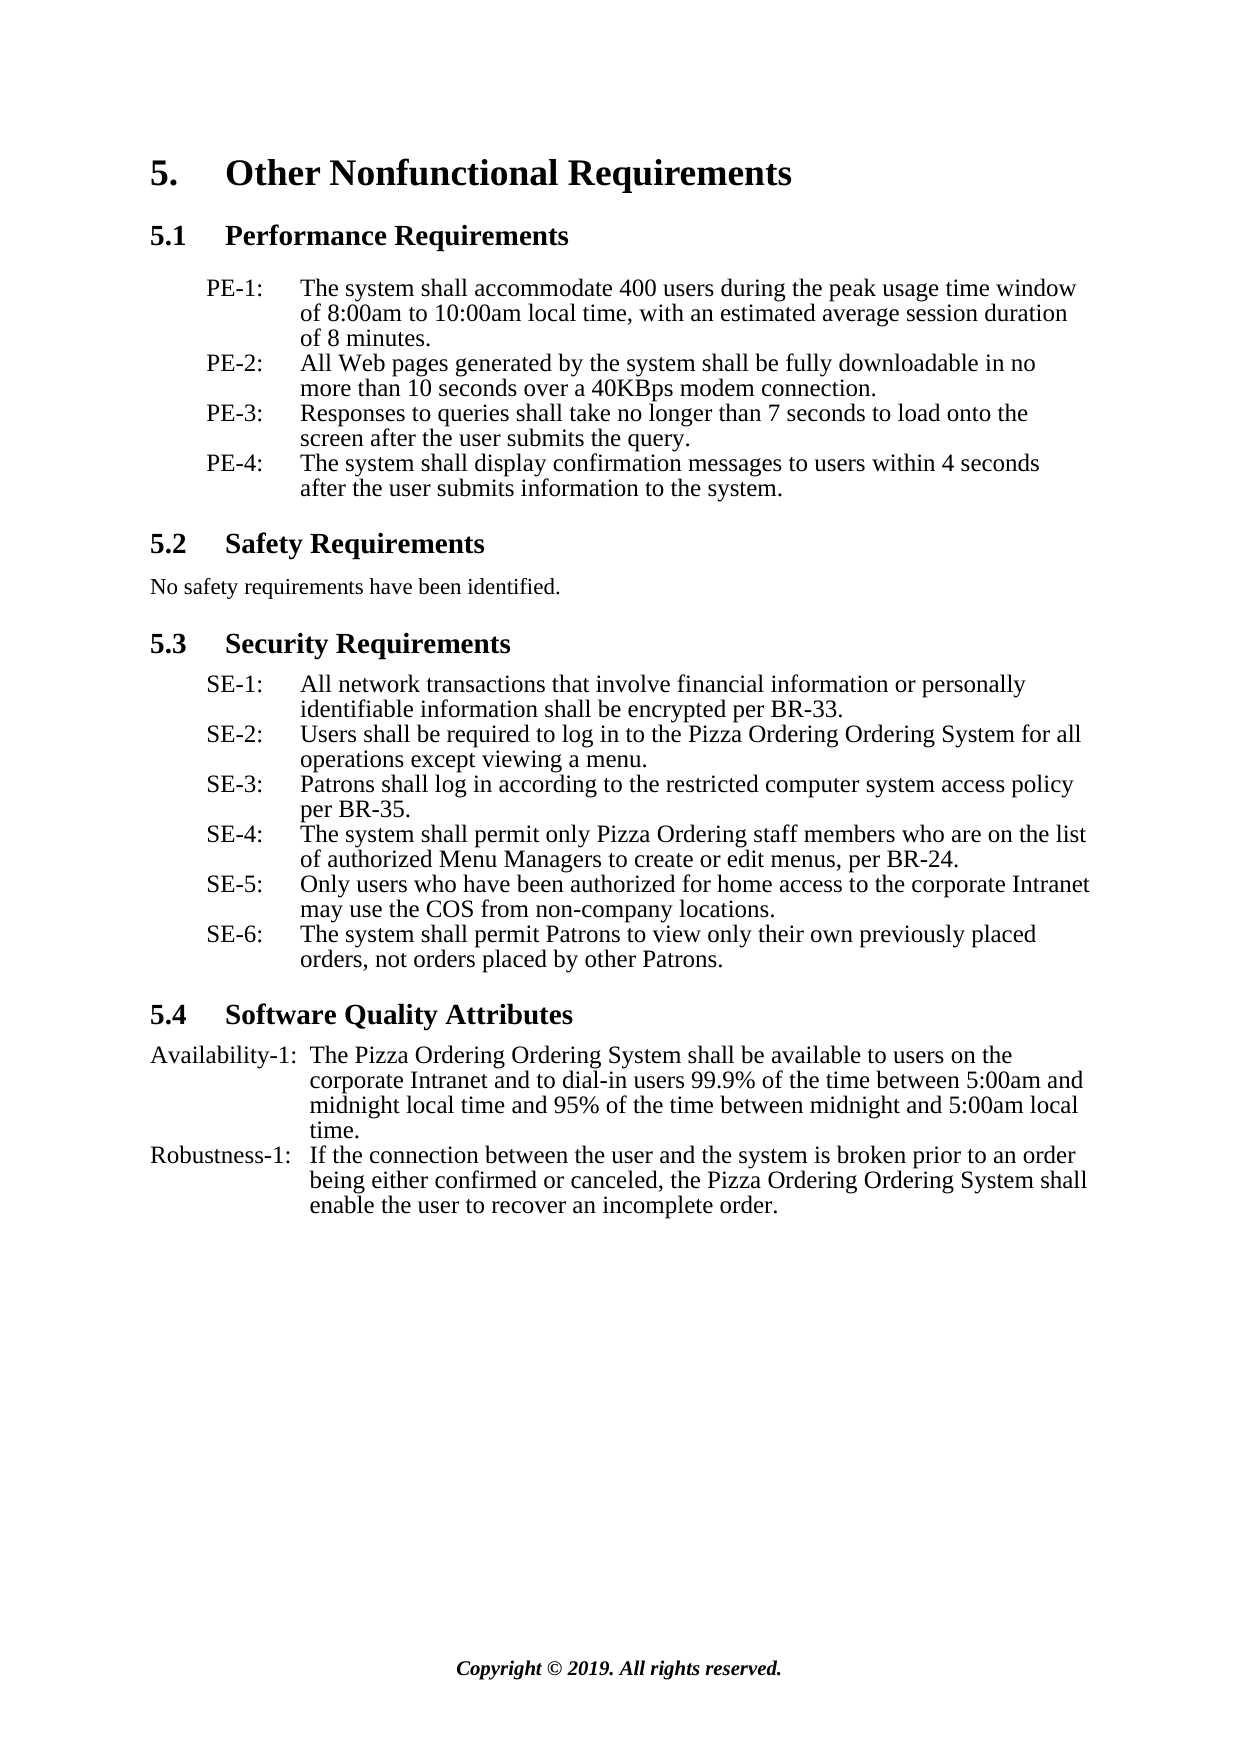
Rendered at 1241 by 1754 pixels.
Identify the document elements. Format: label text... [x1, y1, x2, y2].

list PE-2: All Web pages generated by the system shall be fully downloadable in no more than 10 seconds over a 40KBps modem connection. [206, 352, 1090, 402]
list SE-6: The system shall permit Patrons to view only their own previously placed orders, not orders placed by other Patrons. [206, 922, 1090, 972]
text No safety requirements have been identified. [150, 573, 1090, 599]
text Robustness-1: If the connection between the user and the system is broken prior to an order being either confirmed or canceled, the Pizza Ordering Ordering System shall enable the user to recover an incomplete order. [150, 1143, 1090, 1218]
list SE-1: All network transactions that involve financial information or personally identifiable information shall be encrypted per BR-33. [206, 672, 1090, 722]
list PE-4: The system shall display confirmation messages to users within 4 seconds after the user submits information to the system. [206, 452, 1090, 502]
subtitle Software Quality Attributes [150, 997, 1090, 1031]
subtitle Performance Requirements [150, 218, 1090, 252]
list PE-3: Responses to queries shall take no longer than 7 seconds to load onto the screen after the user submits the query. [206, 402, 1090, 452]
list SE-2: Users shall be required to log in to the Pizza Ordering Ordering System for all operations except viewing a menu. [206, 722, 1090, 772]
subtitle Security Requirements [150, 626, 1090, 660]
list PE-1: The system shall accommodate 400 users during the peak usage time window of 8:00am to 10:00am local time, with an estimated average session duration of 8 minutes. [206, 277, 1090, 352]
subtitle Other Nonfunctional Requirements [150, 150, 1090, 193]
list SE-4: The system shall permit only Pizza Ordering staff members who are on the list of authorized Menu Managers to create or edit menus, per BR-24. [206, 822, 1090, 872]
list SE-3: Patrons shall log in according to the restricted computer system access policy per BR-35. [206, 772, 1090, 822]
list SE-5: Only users who have been authorized for home access to the corporate Intranet may use the COS from non-company locations. [206, 872, 1090, 922]
subtitle Safety Requirements [150, 527, 1090, 560]
text Availability-1: The Pizza Ordering Ordering System shall be available to users on the corporate Intranet and to dial-in users 99.9% of the time between 5:00am and midnight local time and 95% of the time between midnight and 5:00am local time. [150, 1043, 1090, 1143]
